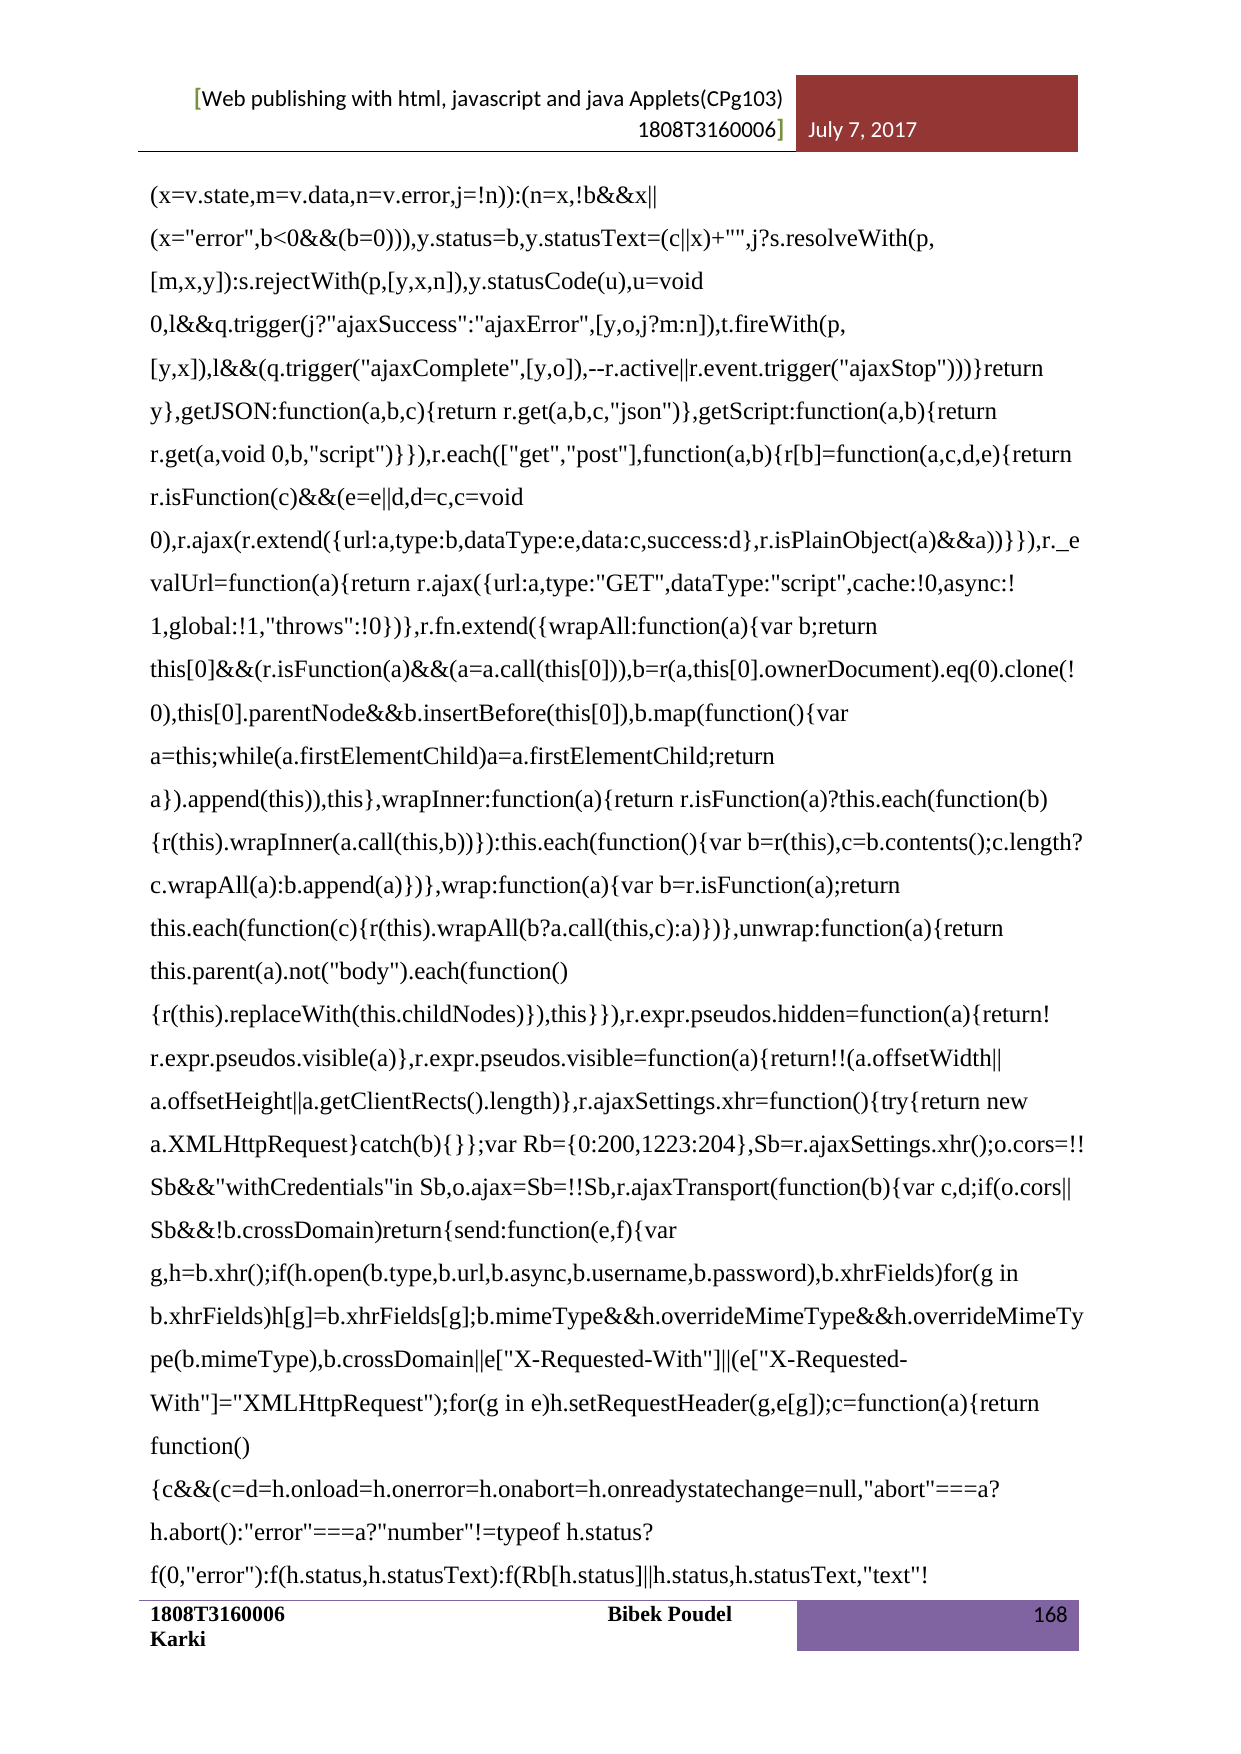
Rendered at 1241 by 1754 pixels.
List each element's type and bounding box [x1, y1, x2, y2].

text [150, 180, 1090, 1589]
